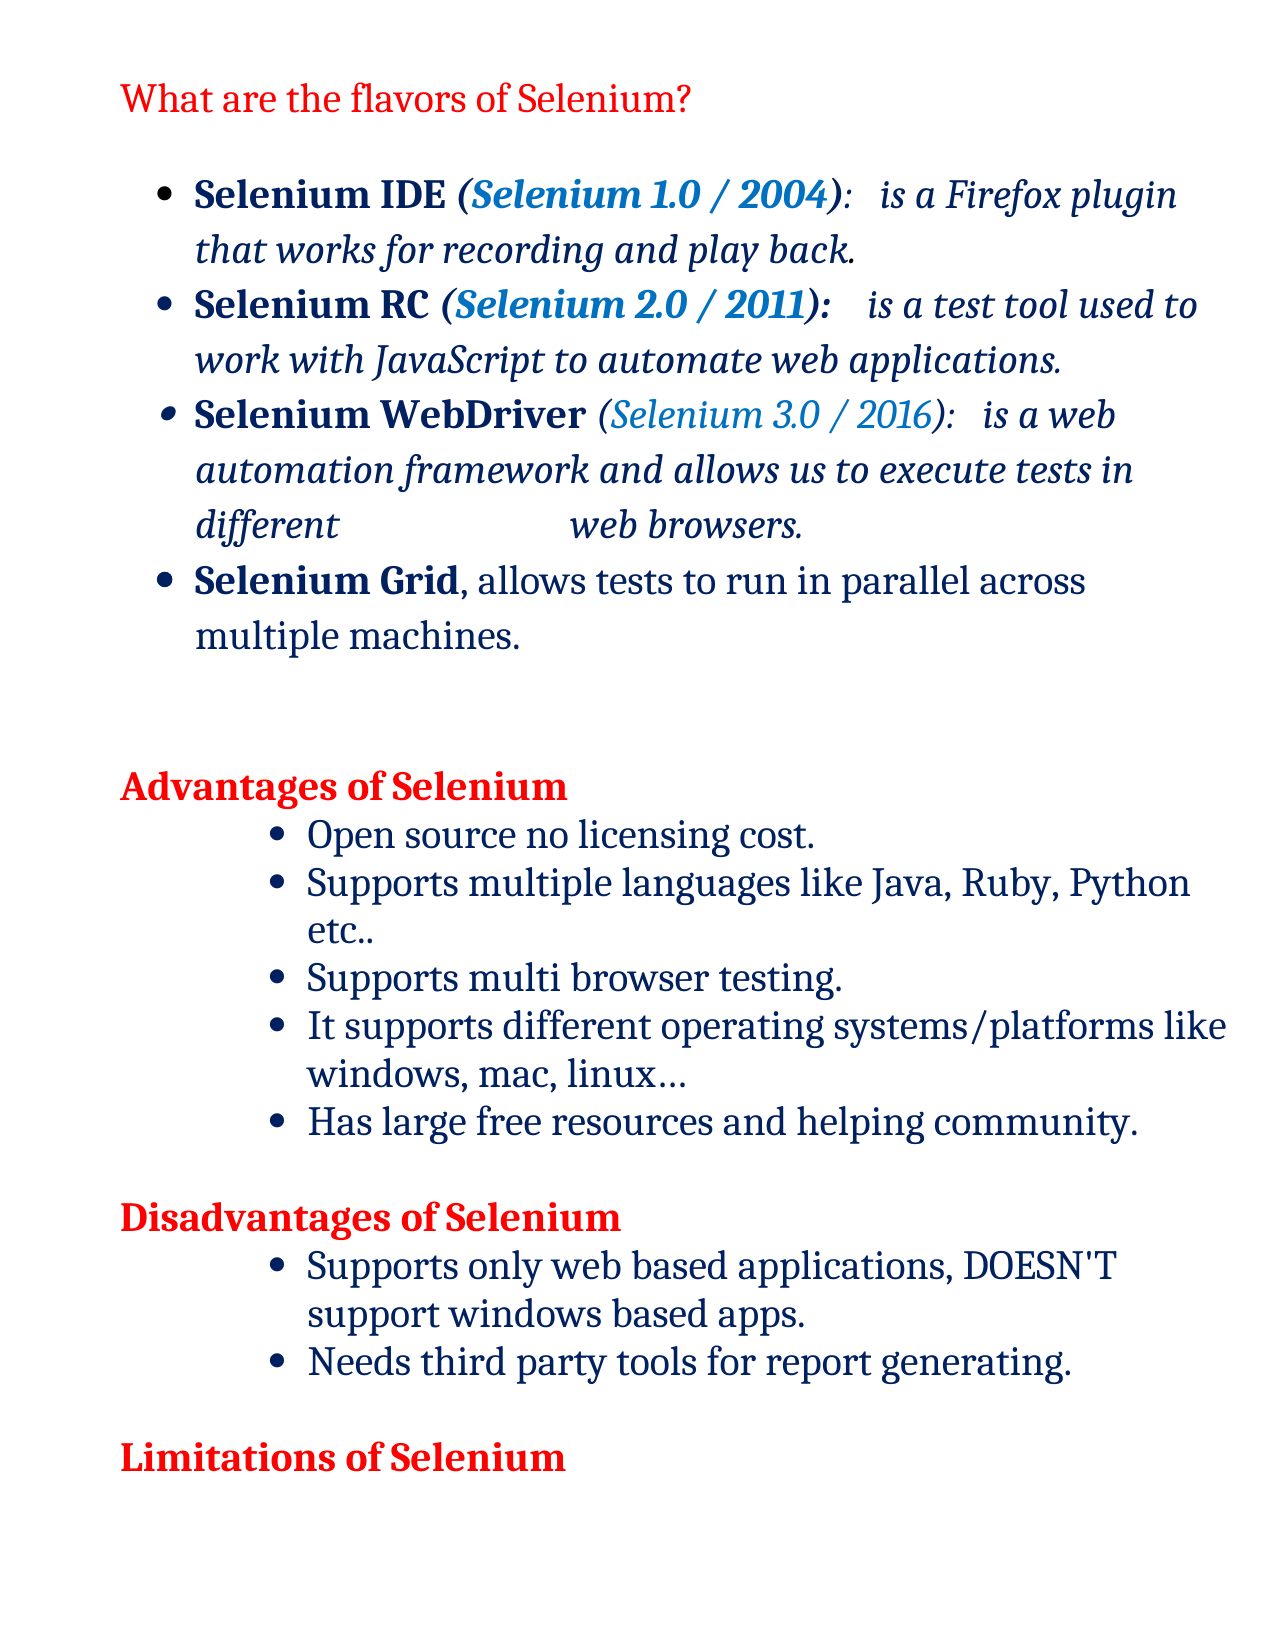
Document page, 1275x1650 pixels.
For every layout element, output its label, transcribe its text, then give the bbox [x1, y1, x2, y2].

text Limitations of Selenium [120, 1433, 1230, 1481]
list Selenium Grid, allows tests to run in parallel across multiple machines. [157, 557, 1230, 659]
list Open source no licensing cost. [270, 811, 1230, 858]
list Needs third party tools for report generating. [270, 1338, 1230, 1386]
list Supports multiple languages like Java, Ruby, Python etc.. [270, 858, 1230, 954]
text Advantages of Selenium [120, 763, 1230, 811]
list Supports multi browser testing. [270, 954, 1230, 1002]
text What are the flavors of Selenium? [120, 75, 1230, 123]
list It supports different operating systems/platforms like windows, mac, linux… [270, 1002, 1230, 1098]
list Supports only web based applications, DOESN'T support windows based apps. [270, 1242, 1230, 1338]
text Disadvantages of Selenium [120, 1194, 1230, 1242]
list Has large free resources and helping community. [270, 1098, 1230, 1146]
list Selenium WebDriver (Selenium 3.0 / 2016): is a web automation framework and allows us to execute tests in different web browsers. [157, 391, 1230, 549]
list Selenium RC (Selenium 2.0 / 2011): is a test tool used to work with JavaScript to automate web applications. [157, 281, 1230, 384]
list Selenium IDE (Selenium 1.0 / 2004): is a Firefox plugin that works for recording and play back. [157, 171, 1230, 274]
